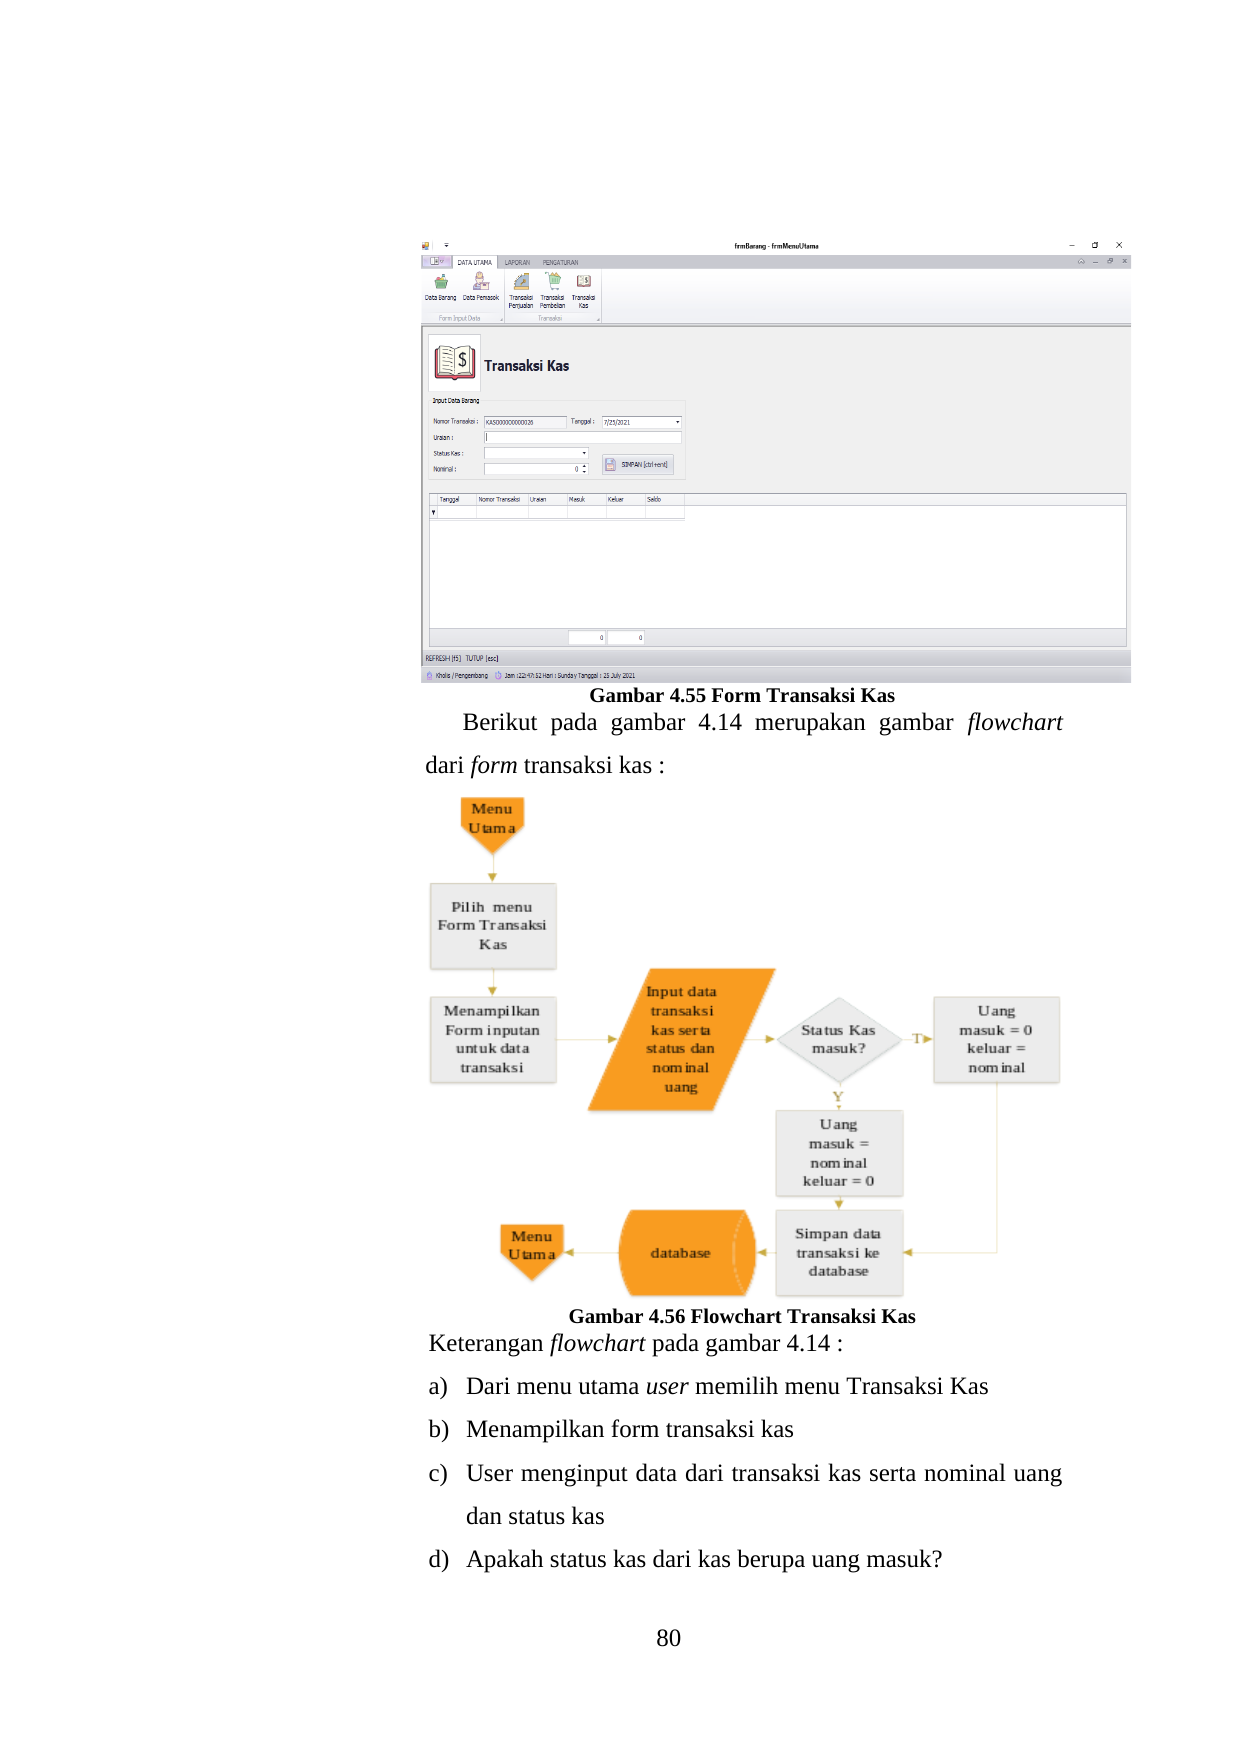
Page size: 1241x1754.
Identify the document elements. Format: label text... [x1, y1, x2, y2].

text Keterangan flowchart pada gambar 4.14 : [425, 1328, 1063, 1357]
list Menampilkan form transaksi kas [428, 1414, 1063, 1443]
list User menginput data dari transaksi kas serta nominal uang dan status kas [428, 1458, 1063, 1529]
text Berikut pada gambar 4.14 merupakan gambar flowchart dari form transaksi kas : [425, 707, 1063, 779]
picture [421, 236, 1132, 683]
list Dari menu utama user memilih menu Transaksi Kas [428, 1371, 1063, 1400]
list Apakah status kas dari kas berupa uang masuk? [428, 1544, 1063, 1573]
